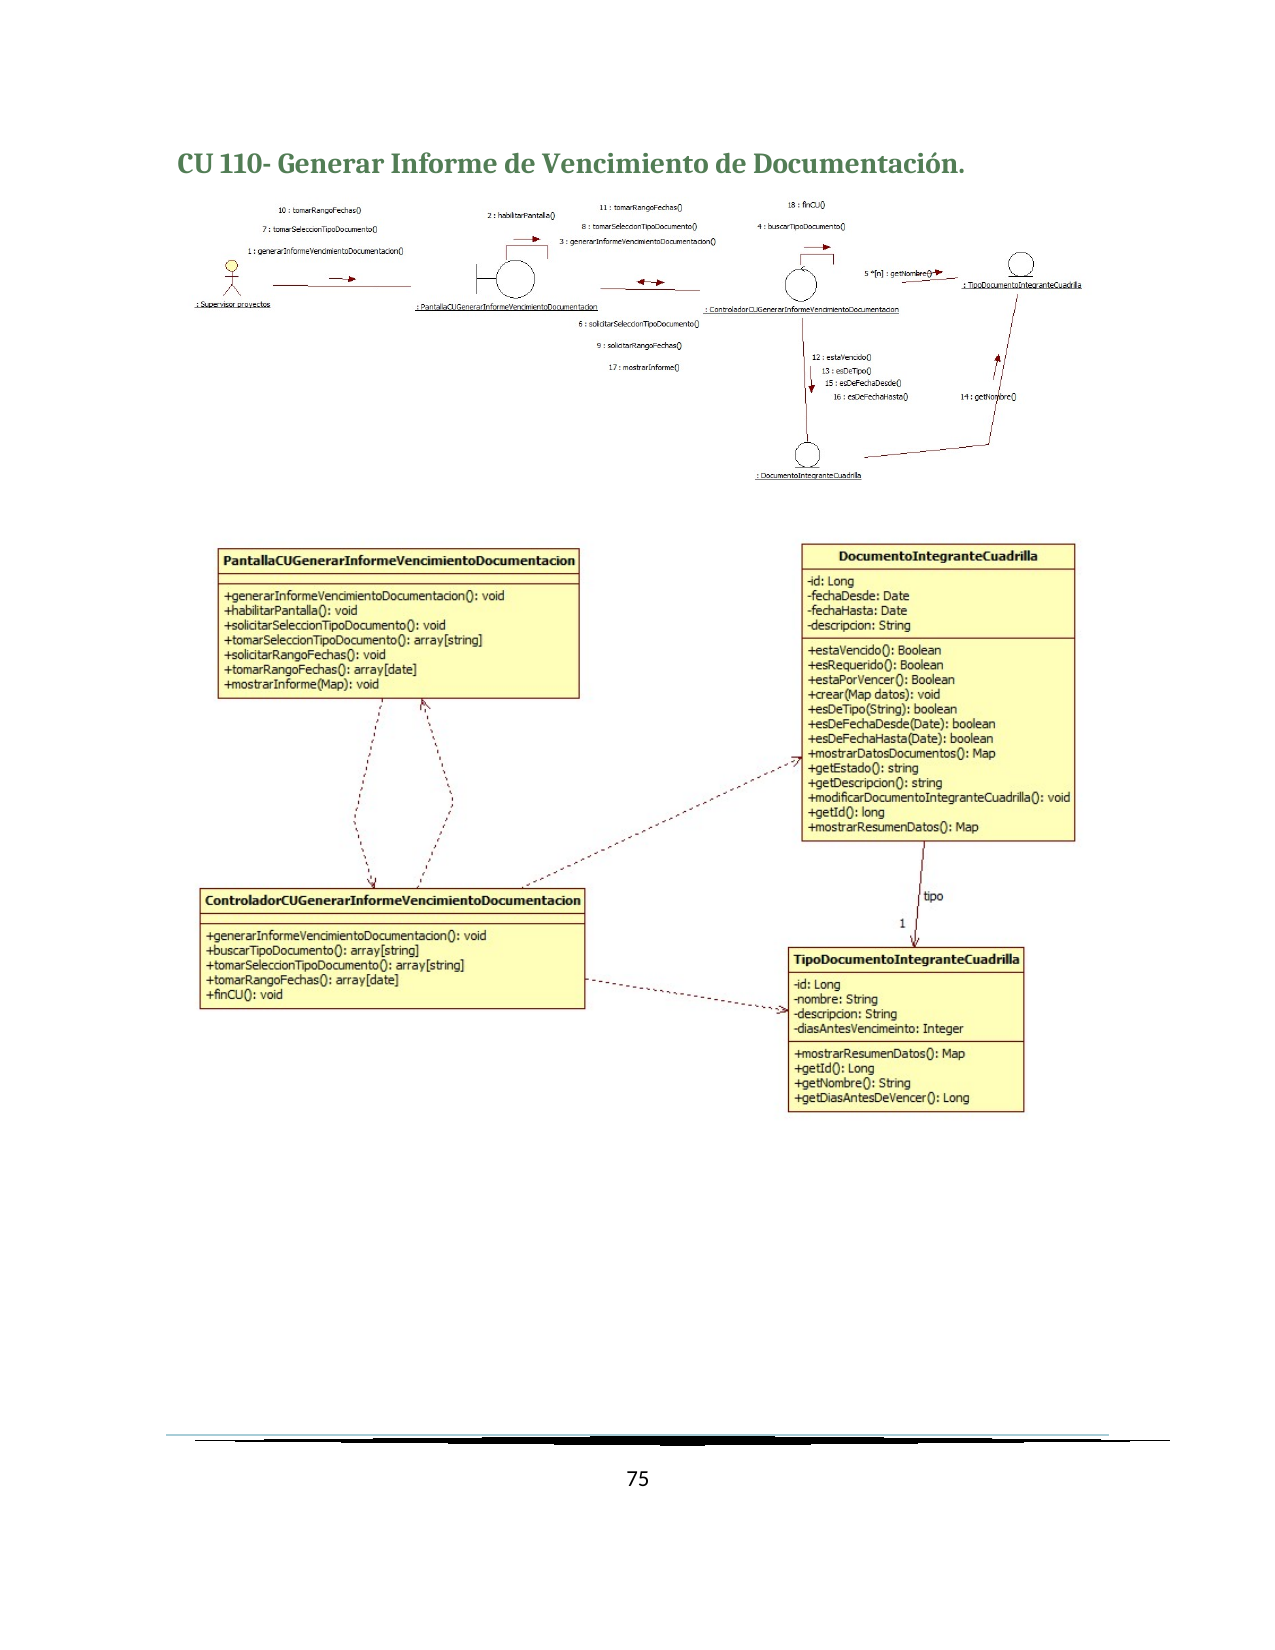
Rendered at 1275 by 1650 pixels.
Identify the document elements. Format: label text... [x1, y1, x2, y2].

picture [177, 186, 1098, 497]
subtitle CU 110- Generar Informe de Vencimiento de Documentación. [177, 148, 1098, 181]
picture [177, 521, 1098, 1135]
